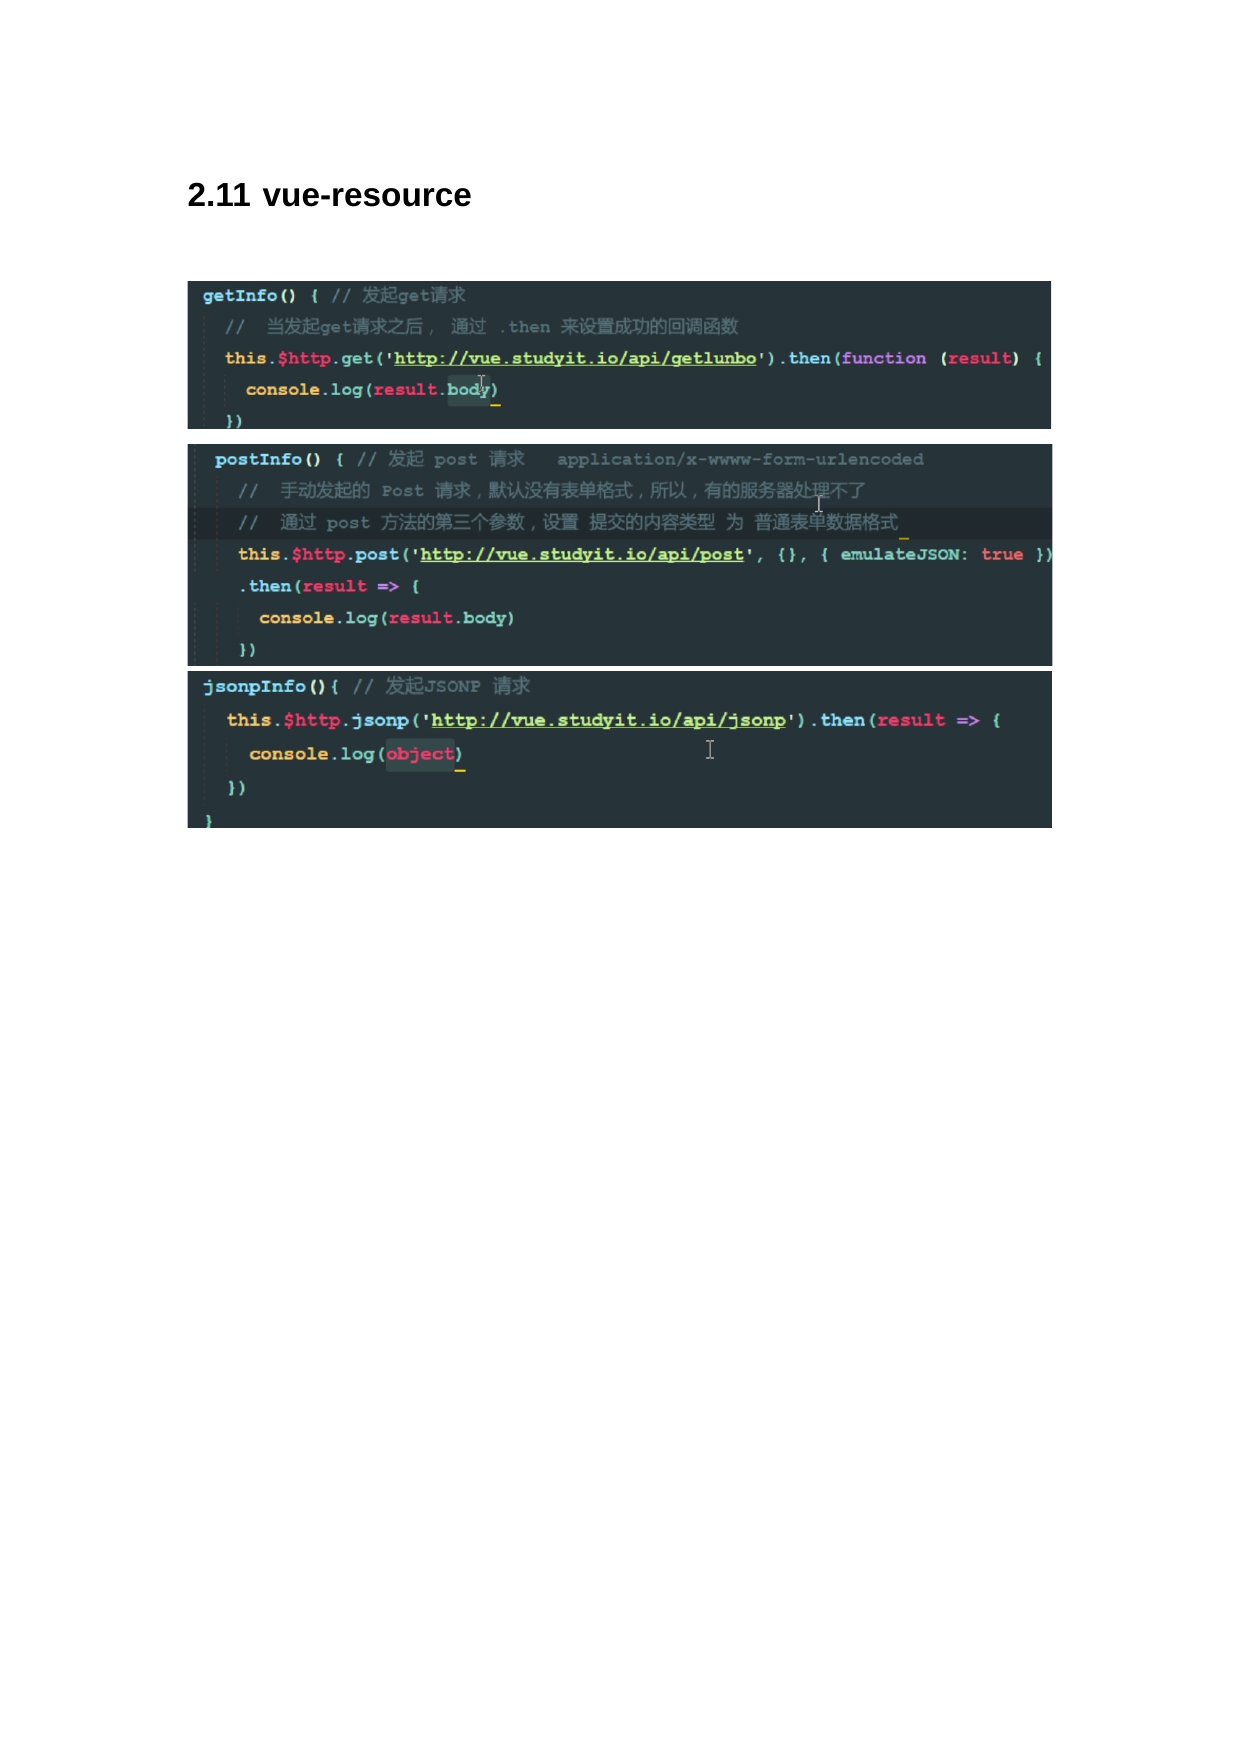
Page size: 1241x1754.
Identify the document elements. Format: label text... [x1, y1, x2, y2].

picture [187, 281, 1052, 429]
picture [187, 671, 1052, 828]
picture [187, 444, 1053, 666]
subtitle vue-resource [187, 162, 1053, 227]
